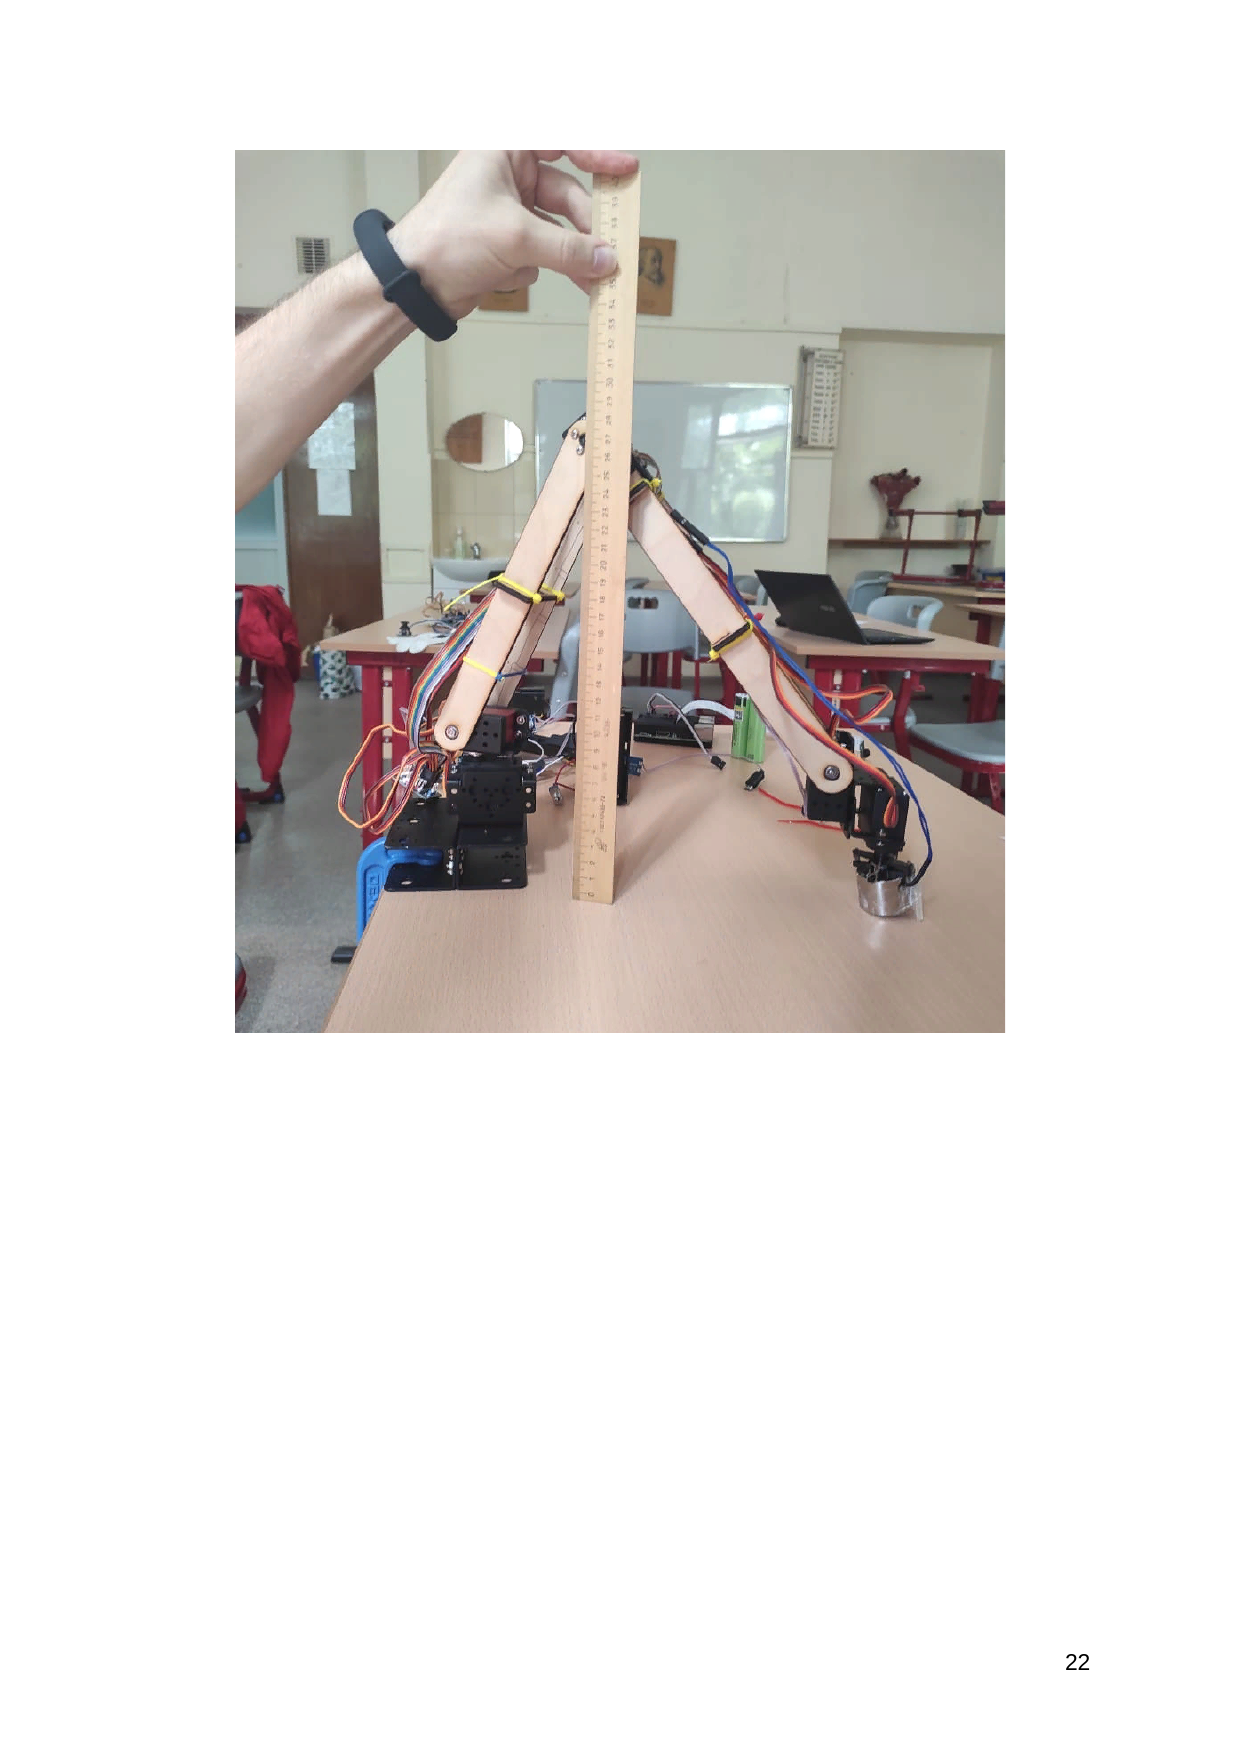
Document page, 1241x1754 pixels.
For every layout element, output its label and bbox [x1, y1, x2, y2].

picture [235, 150, 1006, 1033]
